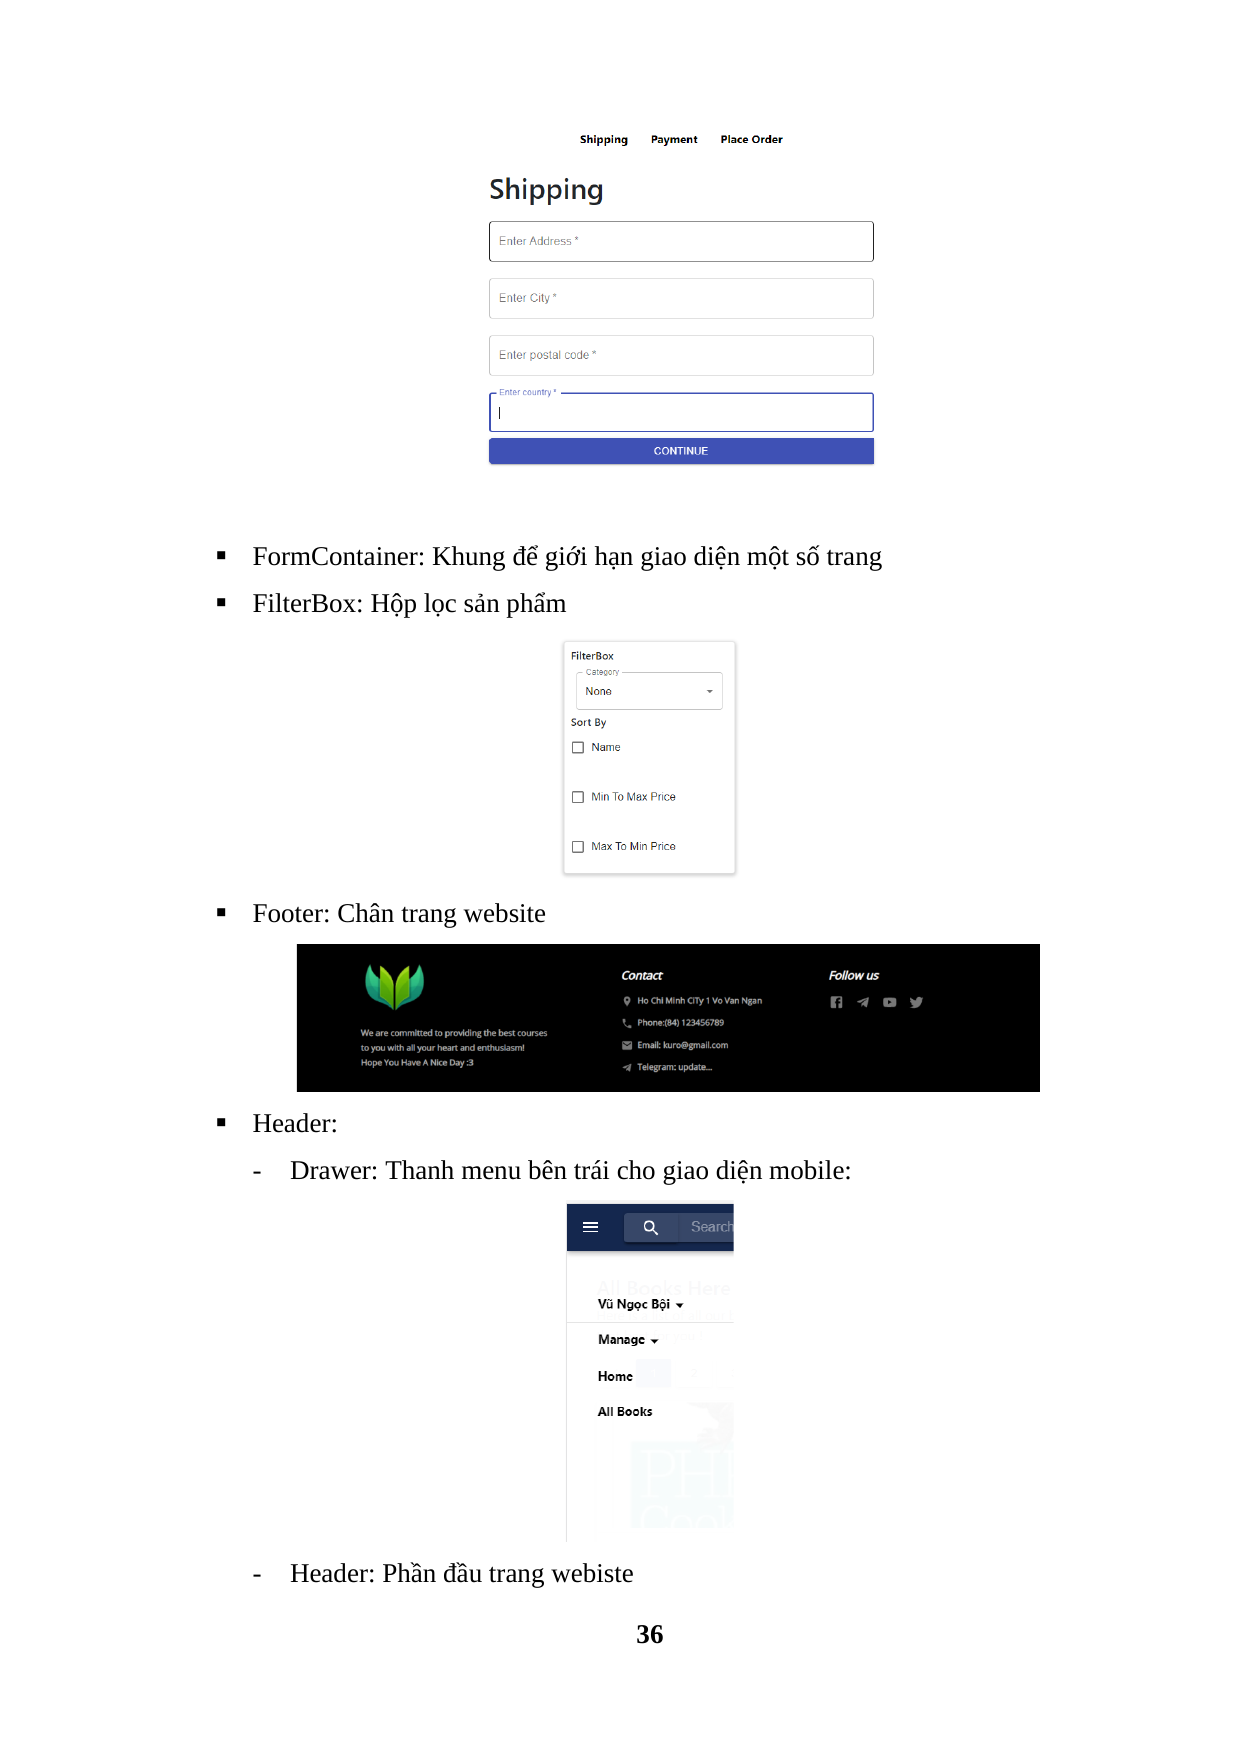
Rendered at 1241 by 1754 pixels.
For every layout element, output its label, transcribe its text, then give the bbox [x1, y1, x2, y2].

list Header: Phần đầu trang webiste [252, 1557, 1122, 1588]
picture [565, 1200, 734, 1542]
list FilterBox: Hộp lọc sản phẩm [215, 587, 1122, 618]
list Header: [215, 1107, 1122, 1138]
picture [439, 118, 935, 474]
list Drawer: Thanh menu bên trái cho giao diện mobile: [252, 1154, 1122, 1185]
picture [556, 633, 743, 882]
picture [296, 944, 1040, 1092]
list Footer: Chân trang website [215, 897, 1122, 929]
list FormContainer: Khung để giới hạn giao diện một số trang [215, 540, 1122, 571]
